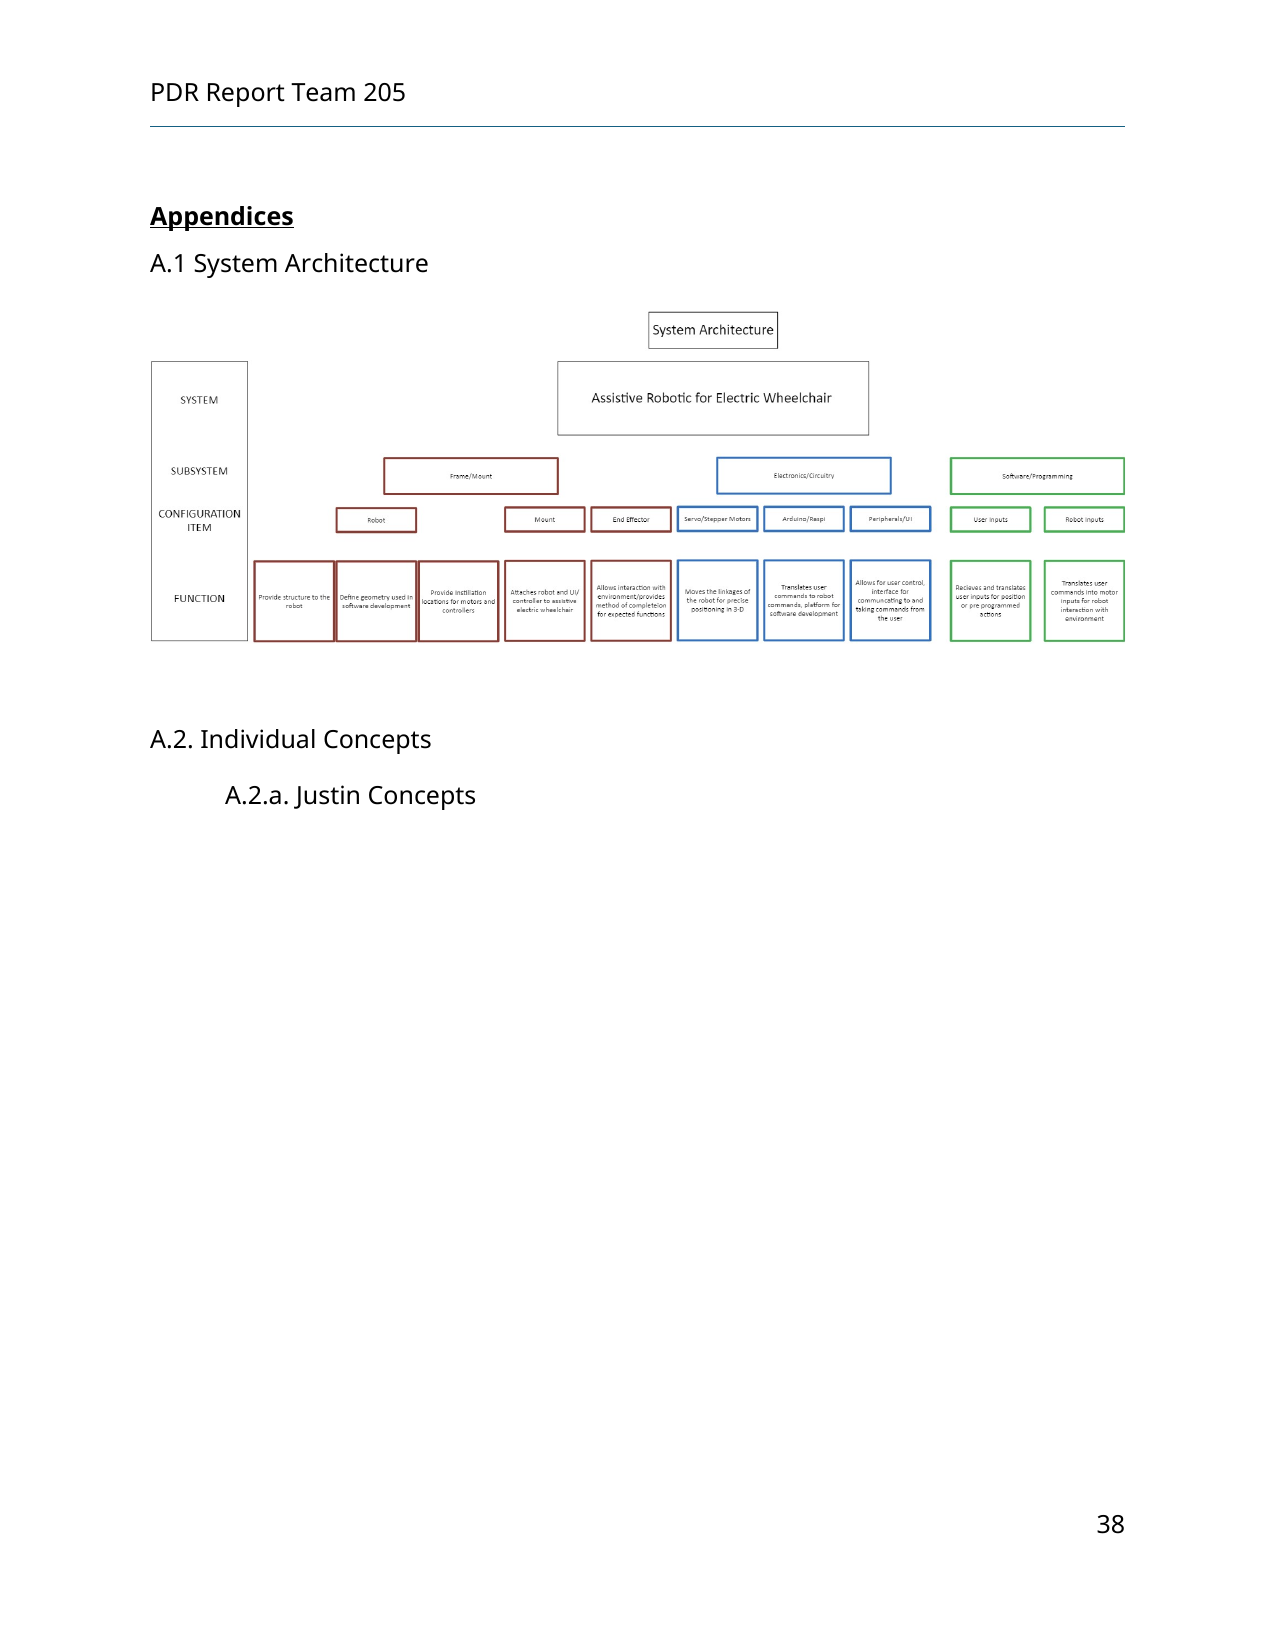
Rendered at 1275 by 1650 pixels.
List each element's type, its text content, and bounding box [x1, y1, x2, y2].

subtitle Appendices [150, 198, 1125, 232]
text A.1 System Architecture [150, 246, 1125, 280]
picture [150, 302, 1125, 644]
text A.2. Individual Concepts [150, 722, 1125, 756]
text A.2.a. Justin Concepts [150, 778, 1125, 812]
